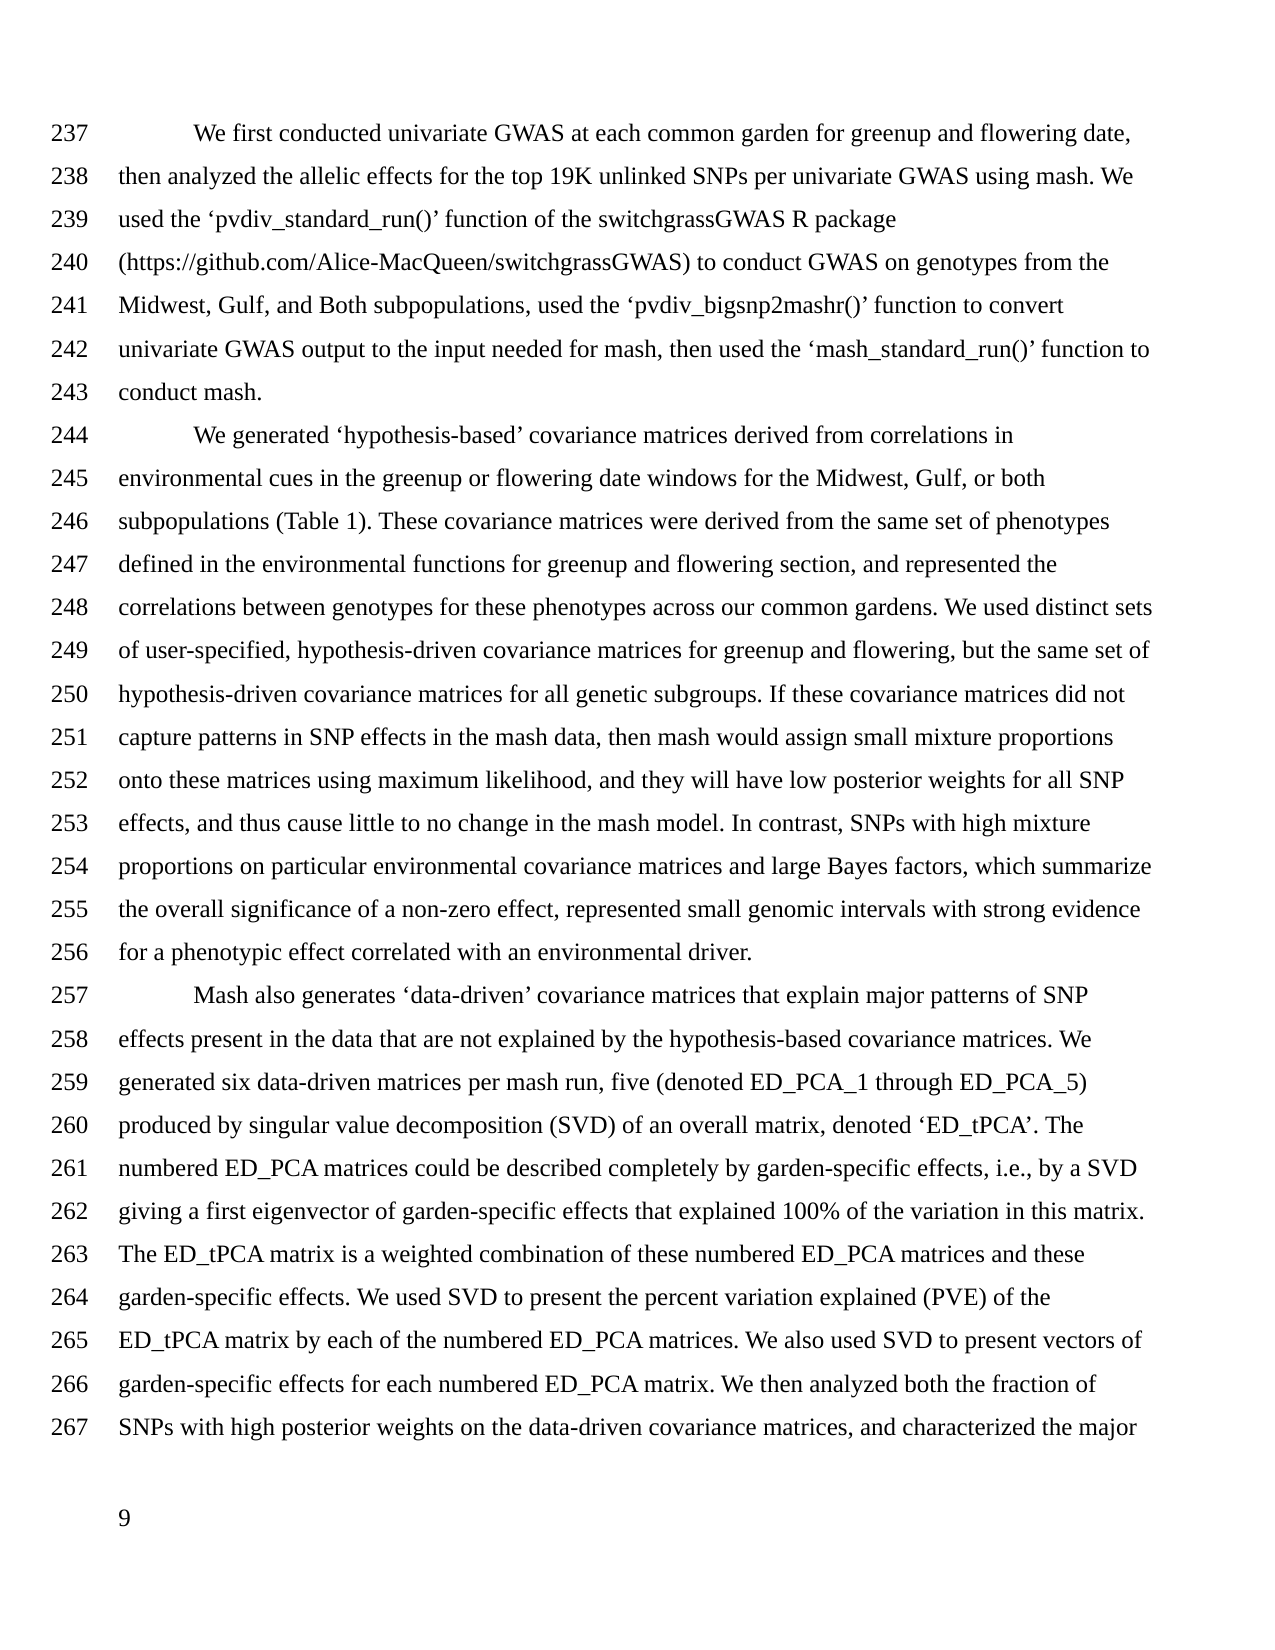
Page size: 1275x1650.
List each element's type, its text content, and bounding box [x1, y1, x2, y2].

text We generated ‘hypothesis-based’ covariance matrices derived from correlations in environmental cues in the greenup or flowering date windows for the Midwest, Gulf, or both subpopulations (Table 1). These covariance matrices were derived from the same set of phenotypes defined in the environmental functions for greenup and flowering section, and represented the correlations between genotypes for these phenotypes across our common gardens. We used distinct sets of user-specified, hypothesis-driven covariance matrices for greenup and flowering, but the same set of hypothesis-driven covariance matrices for all genetic subgroups. If these covariance matrices did not capture patterns in SNP effects in the mash data, then mash would assign small mixture proportions onto these matrices using maximum likelihood, and they will have low posterior weights for all SNP effects, and thus cause little to no change in the mash model. In contrast, SNPs with high mixture proportions on particular environmental covariance matrices and large Bayes factors, which summarize the overall significance of a non-zero effect, represented small genomic intervals with strong evidence for a phenotypic effect correlated with an environmental driver. [118, 420, 1157, 966]
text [118, 981, 1157, 1441]
text We first conducted univariate GWAS at each common garden for greenup and flowering date, then analyzed the allelic effects for the top 19K unlinked SNPs per univariate GWAS using mash. We used the ‘pvdiv_standard_run()’ function of the switchgrassGWAS R package (https://github.com/Alice-MacQueen/switchgrassGWAS) to conduct GWAS on genotypes from the Midwest, Gulf, and Both subpopulations, used the ‘pvdiv_bigsnp2mashr()’ function to convert univariate GWAS output to the input needed for mash, then used the ‘mash_standard_run()’ function to conduct mash. [118, 118, 1157, 406]
